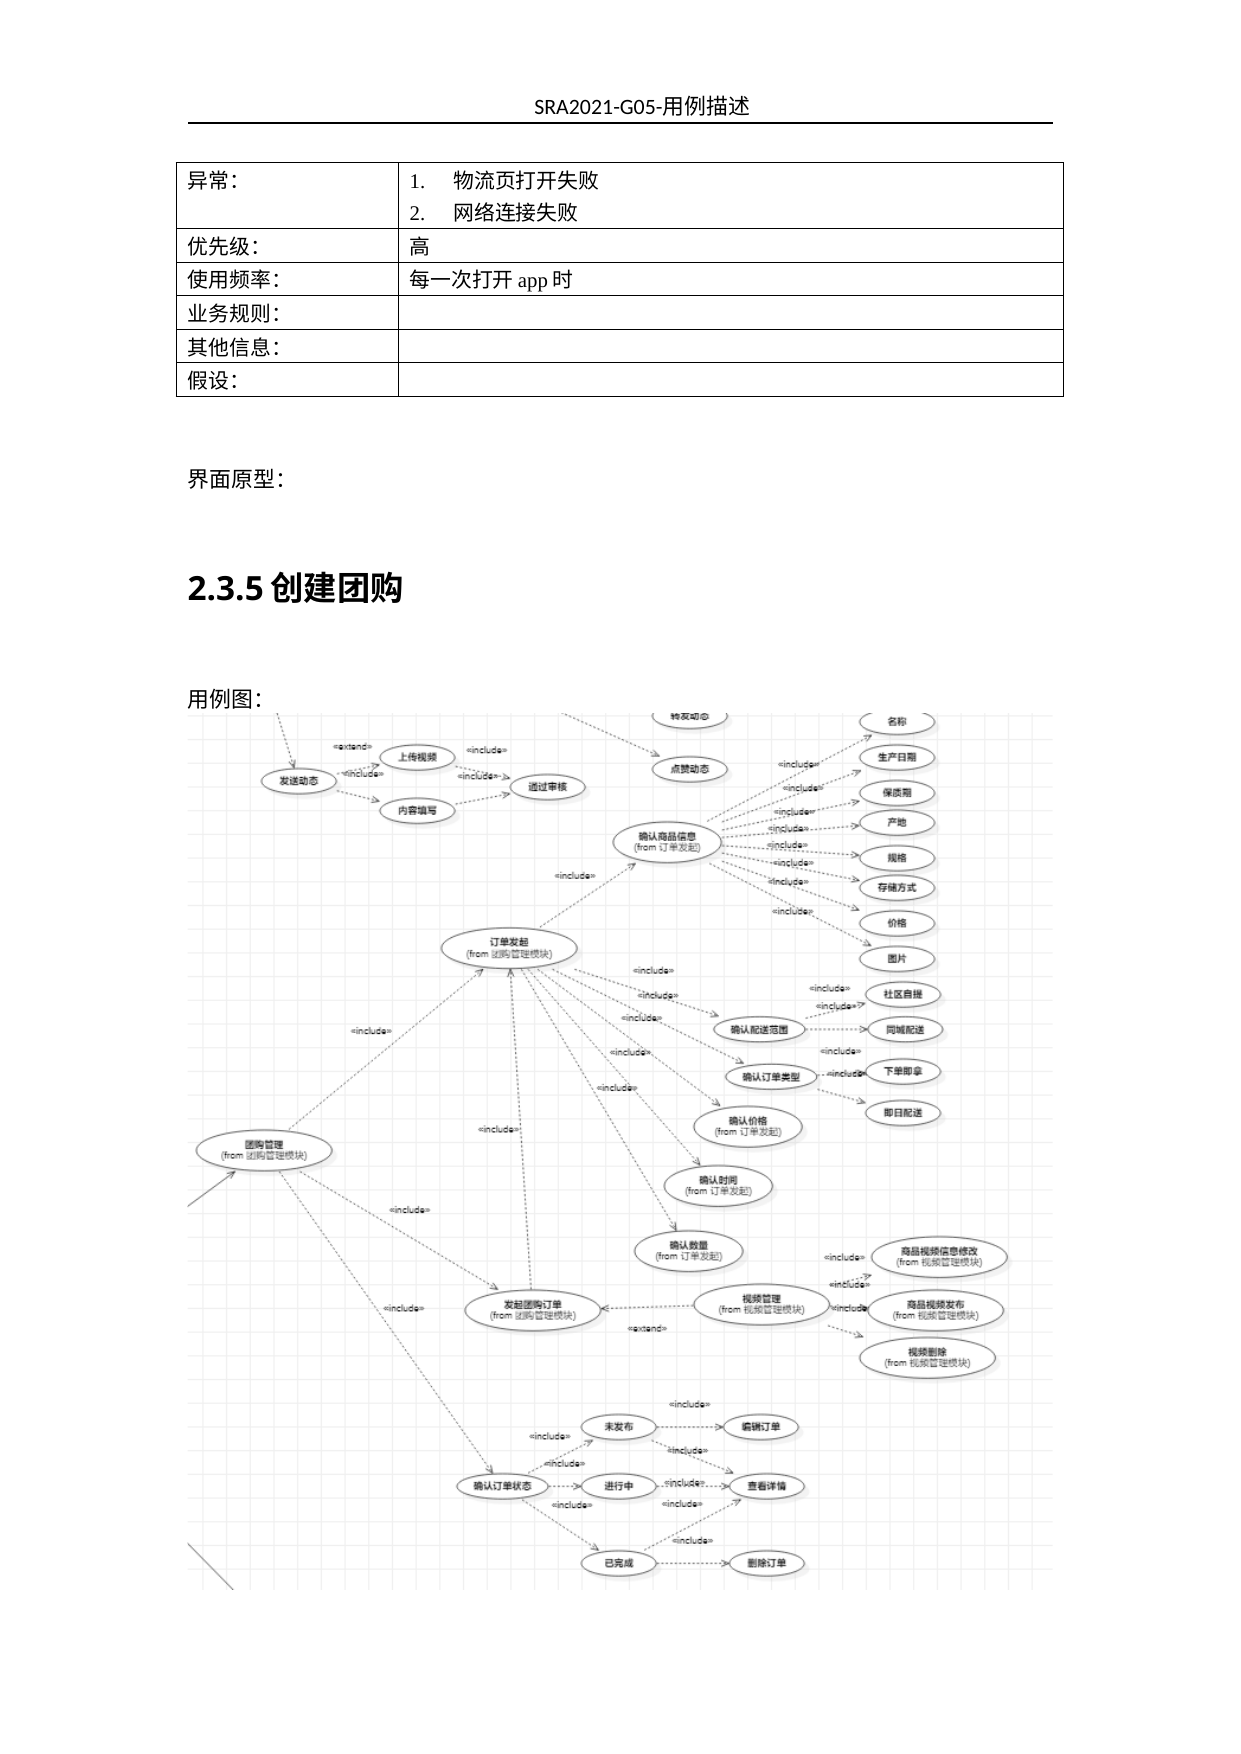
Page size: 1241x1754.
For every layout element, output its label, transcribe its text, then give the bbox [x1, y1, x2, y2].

table_cell [399, 296, 1063, 329]
table_cell 使用频率： [177, 263, 398, 295]
table_cell [399, 330, 1063, 362]
text 界面原型： [187, 462, 1053, 494]
table_cell 业务规则： [177, 296, 398, 329]
table_cell 优先级： [177, 229, 398, 262]
subtitle 2.3.5创建团购 [187, 554, 1053, 619]
table_cell 每一次打开app时 [399, 263, 1063, 295]
table_cell 其他信息： [177, 330, 398, 362]
table_cell 假设： [177, 363, 398, 396]
text 用例图： [187, 681, 1053, 713]
picture [187, 713, 1053, 1590]
table_cell 高 [399, 229, 1063, 262]
table_cell 异常： [177, 163, 398, 228]
table_cell 物流页打开失败 网络连接失败 [399, 163, 1063, 228]
table_cell [399, 363, 1063, 396]
